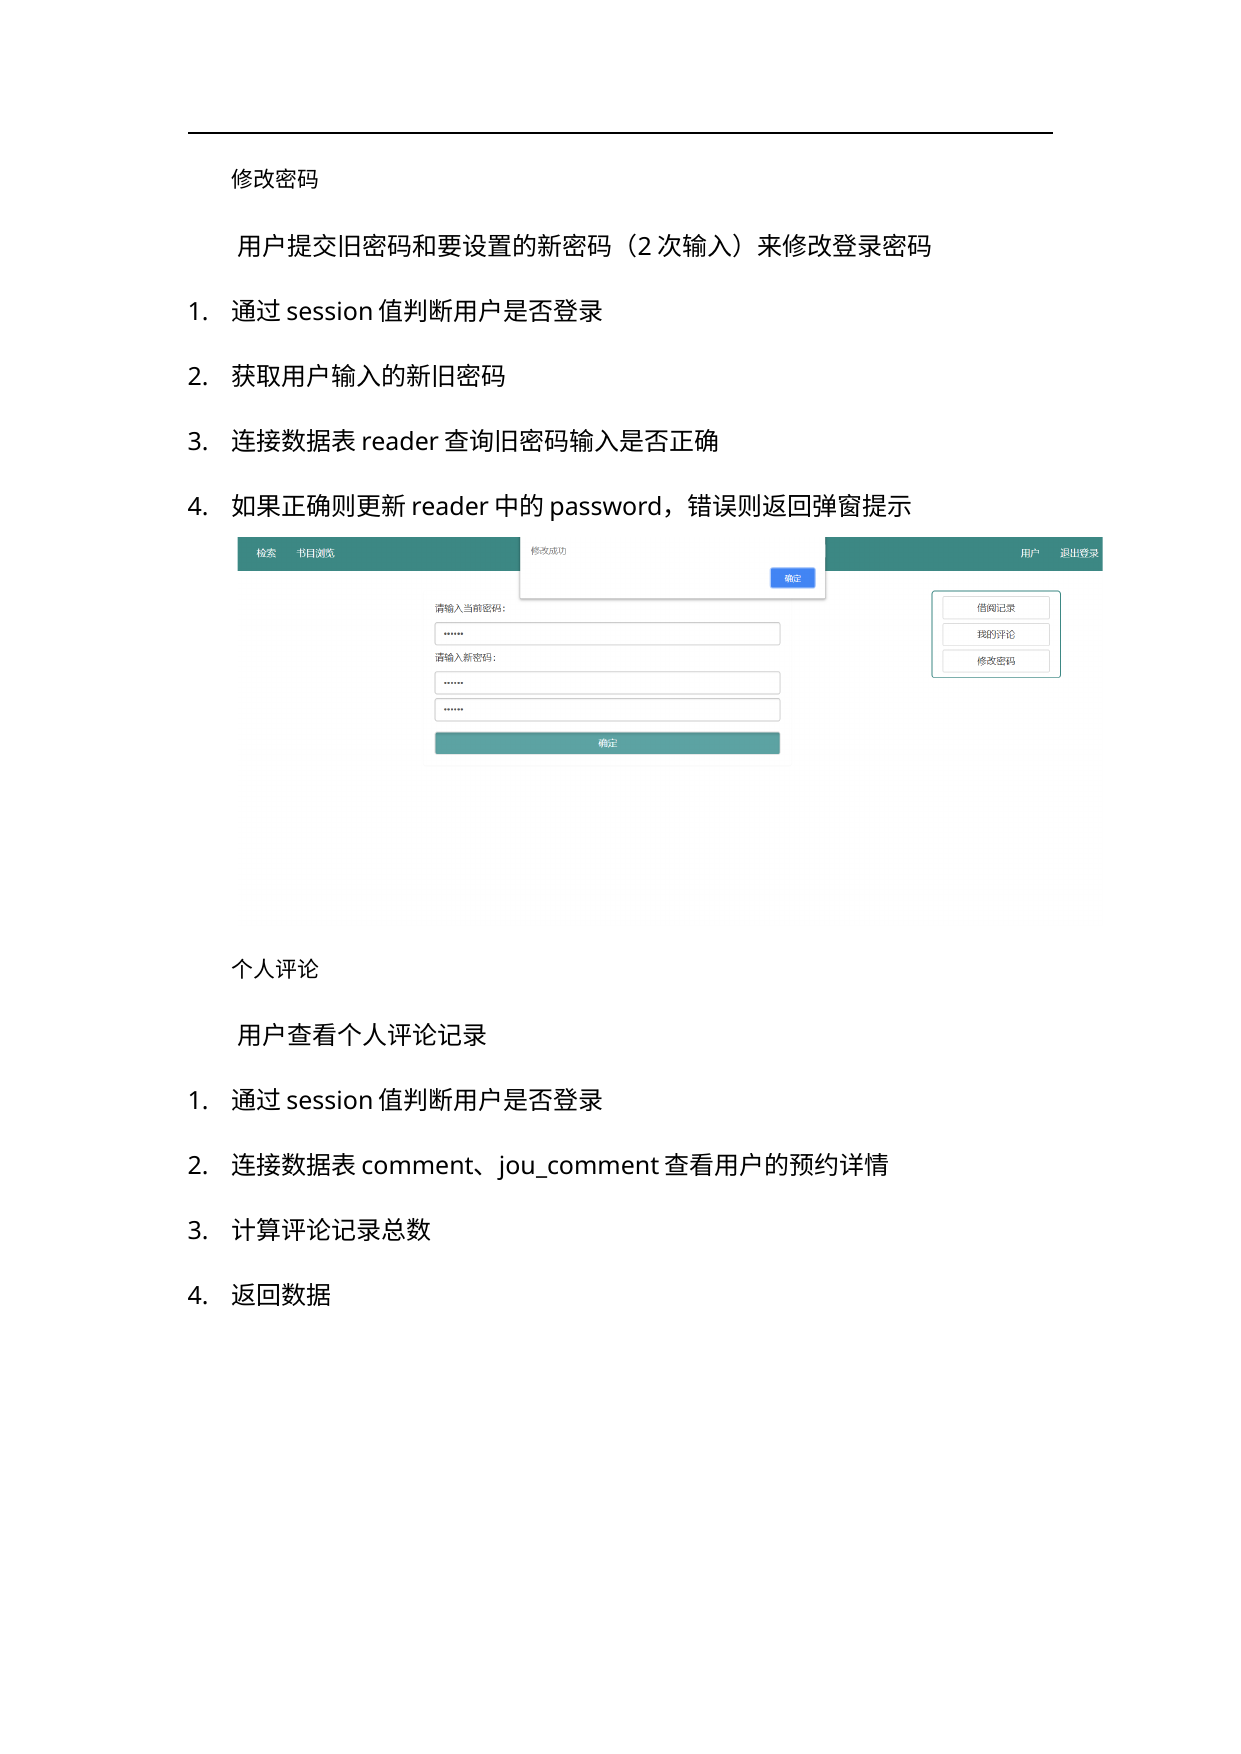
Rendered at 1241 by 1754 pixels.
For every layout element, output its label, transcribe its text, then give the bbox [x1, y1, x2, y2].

list 通过session值判断用户是否登录 [187, 1066, 1053, 1131]
list 如果正确则更新reader中的password，错误则返回弹窗提示 [187, 472, 1053, 537]
subtitle 修改密码 [187, 162, 1053, 194]
text 用户查看个人评论记录 [187, 1001, 1053, 1066]
subtitle 个人评论 [187, 952, 1053, 984]
list 连接数据表comment、jou_comment查看用户的预约详情 [187, 1131, 1053, 1196]
text 用户提交旧密码和要设置的新密码（2次输入）来修改登录密码 [187, 212, 1053, 277]
list 计算评论记录总数 [187, 1196, 1053, 1261]
list 通过session值判断用户是否登录 [187, 277, 1053, 342]
list 连接数据表reader查询旧密码输入是否正确 [187, 407, 1053, 472]
list 获取用户输入的新旧密码 [187, 342, 1053, 407]
picture [237, 537, 1103, 926]
list 返回数据 [187, 1261, 1053, 1326]
